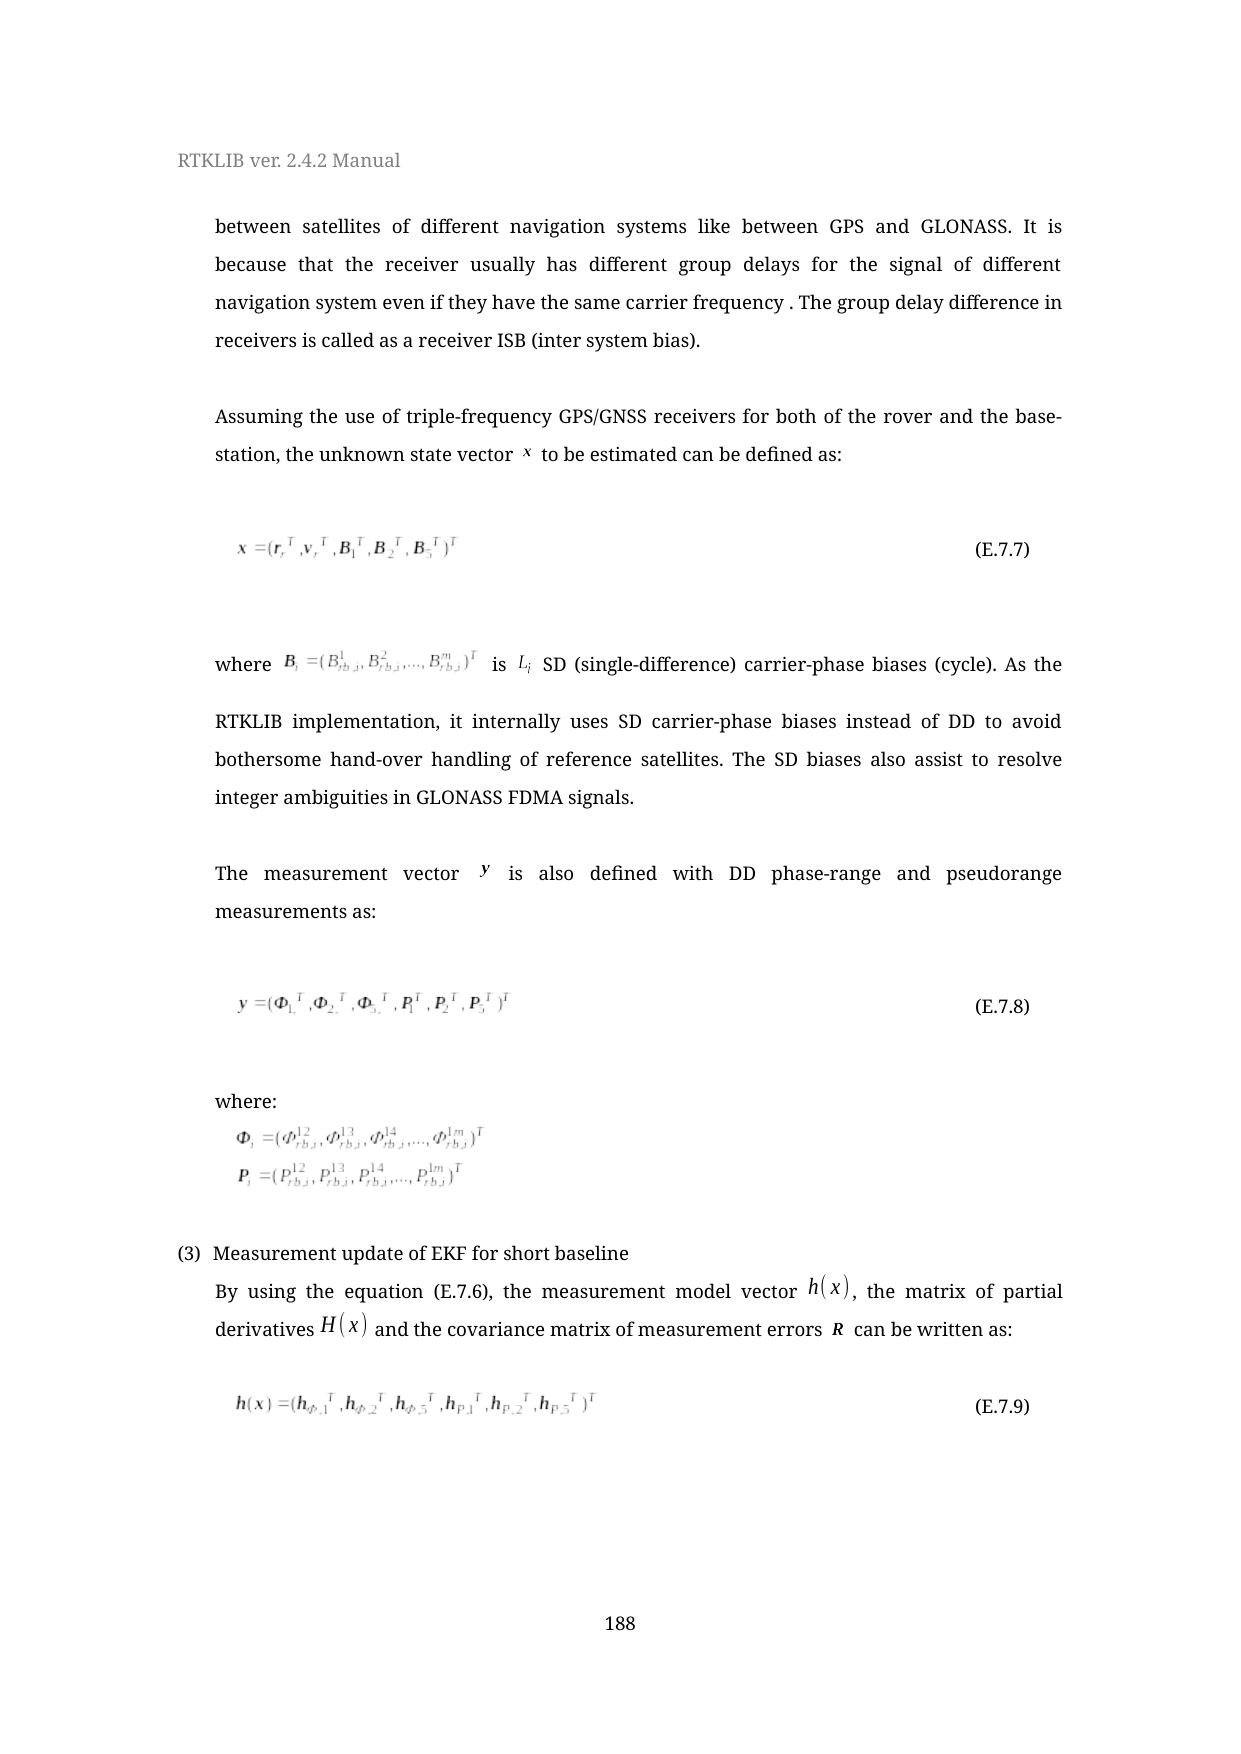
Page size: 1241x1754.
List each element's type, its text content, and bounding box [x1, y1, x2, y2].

text Assuming the use of triple-frequency GPS/GNSS receivers for both of the rover and the base-station, the unknown state vector to be estimated can be defined as: [215, 397, 1063, 473]
text where is SD (single-difference) carrier-phase biases (cycle). As the RTKLIB implementation, it internally uses SD carrier-phase biases instead of DD to avoid bothersome hand-over handling of reference satellites. The SD biases also assist to resolve integer ambiguities in GLONASS FDMA signals. [215, 626, 1063, 816]
list By using the equation (E.7.6), the measurement model vector , the matrix of partial derivatives and the covariance matrix of measurement errors can be written as: [215, 1272, 1063, 1348]
text (E.7.8) [233, 968, 1063, 1044]
text The measurement vector is also defined with DD phase-range and pseudorange measurements as: [215, 854, 1063, 930]
text (E.7.9) [233, 1386, 1063, 1427]
text where: [215, 1082, 1063, 1120]
list Measurement update of EKF for short baseline [177, 1234, 1063, 1272]
text (E.7.7) [233, 512, 1063, 588]
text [215, 207, 1063, 359]
